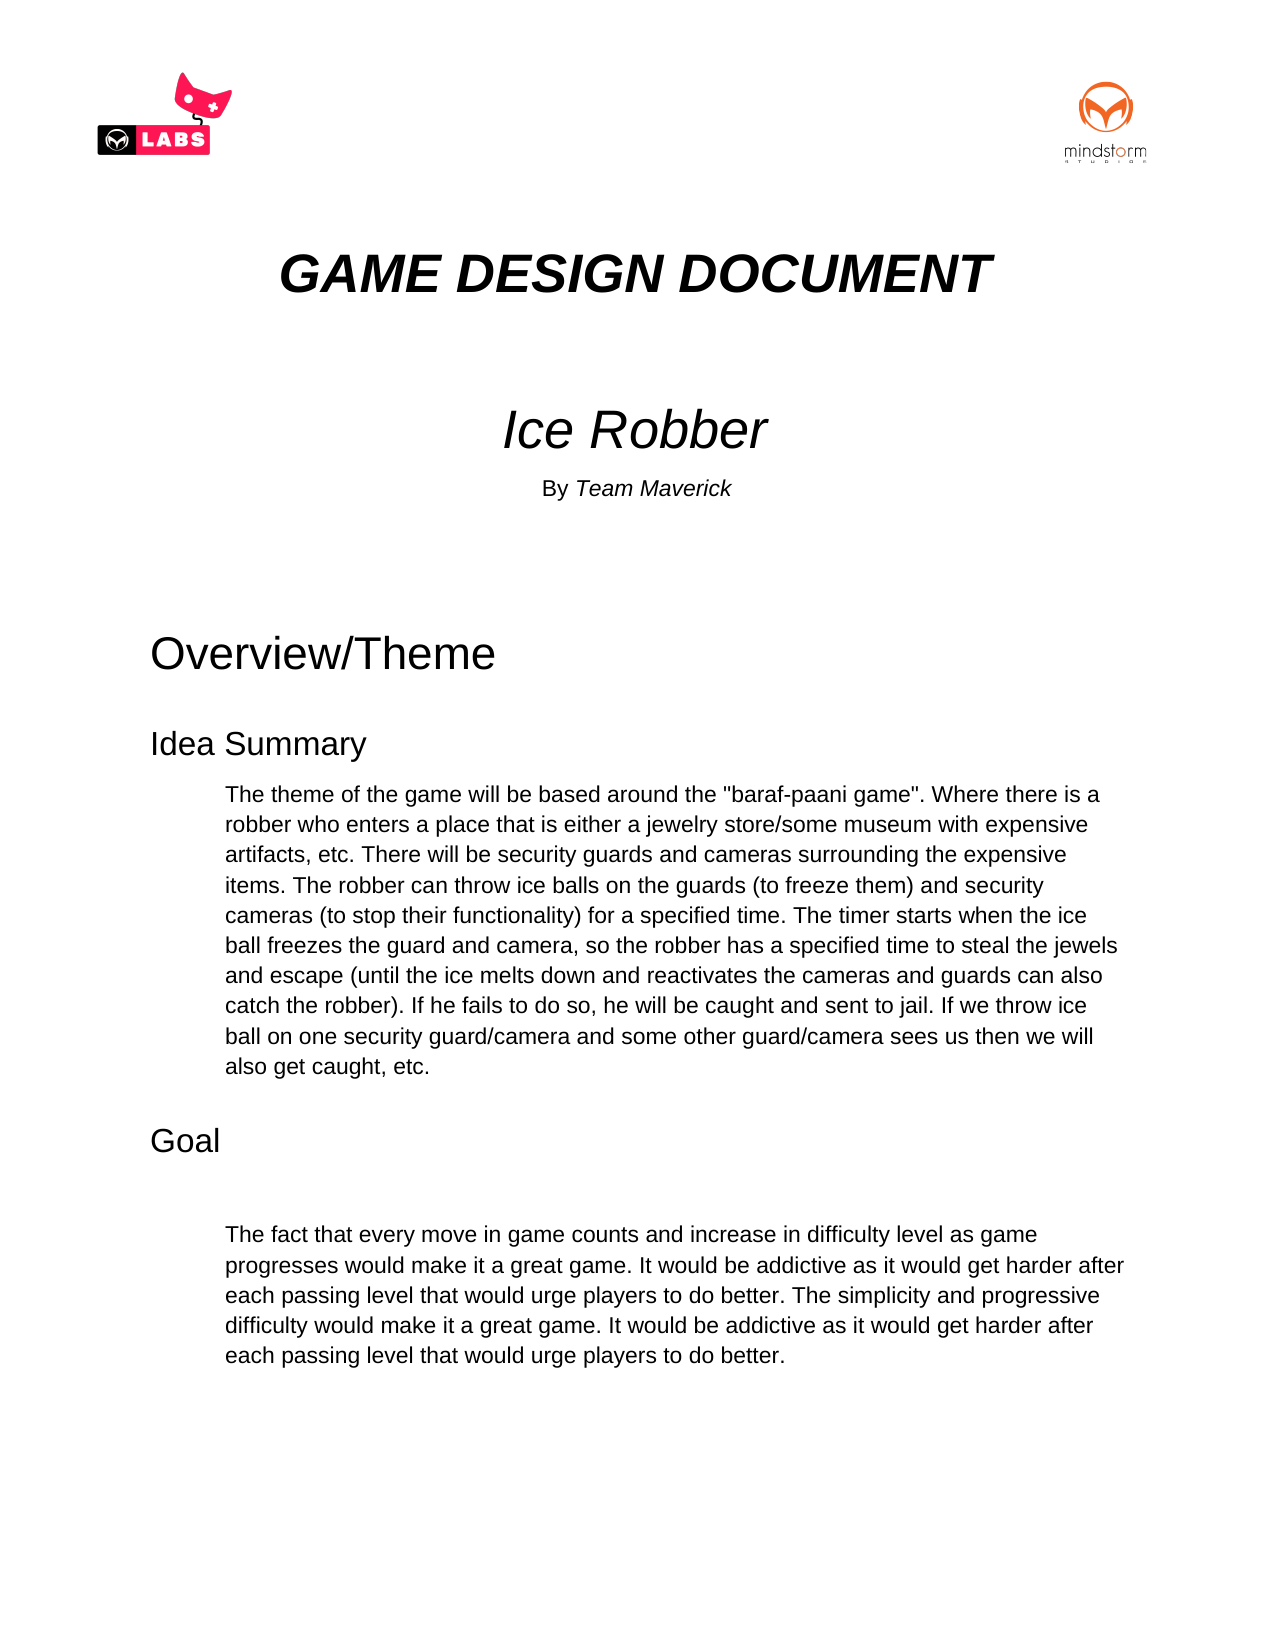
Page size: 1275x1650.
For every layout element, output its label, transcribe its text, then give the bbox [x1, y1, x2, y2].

picture [92, 67, 234, 163]
title GAME DESIGN DOCUMENT [150, 242, 1125, 304]
text The theme of the game will be based around the "baraf-paani game". Where there is a robber who enters a place that is either a jewelry store/some museum with expensive artifacts, etc. There will be security guards and cameras surrounding the expensive items. The robber can throw ice balls on the guards (to freeze them) and security cameras (to stop their functionality) for a specified time. The timer starts when the ice ball freezes the guard and camera, so the robber has a specified time to steal the jewels and escape (until the ice melts down and reactivates the cameras and guards can also catch the robber). If he fails to do so, he will be caught and sent to jail. If we throw ice ball on one security guard/camera and some other guard/camera sees us then we will also get caught, etc. [225, 781, 1125, 1079]
text The fact that every move in game counts and increase in difficulty level as game progresses would make it a great game. It would be addictive as it would get harder after each passing level that would urge players to do better. The simplicity and progressive difficulty would make it a great game. It would be addictive as it would get harder after each passing level that would urge players to do better. [225, 1221, 1125, 1369]
picture [1043, 67, 1171, 181]
text By Team Maverick [150, 475, 1125, 502]
subtitle Goal [150, 1121, 1125, 1203]
title Ice Robber [150, 397, 1125, 460]
subtitle Idea Summary [150, 724, 1125, 763]
text Overview/Theme [150, 626, 1125, 679]
